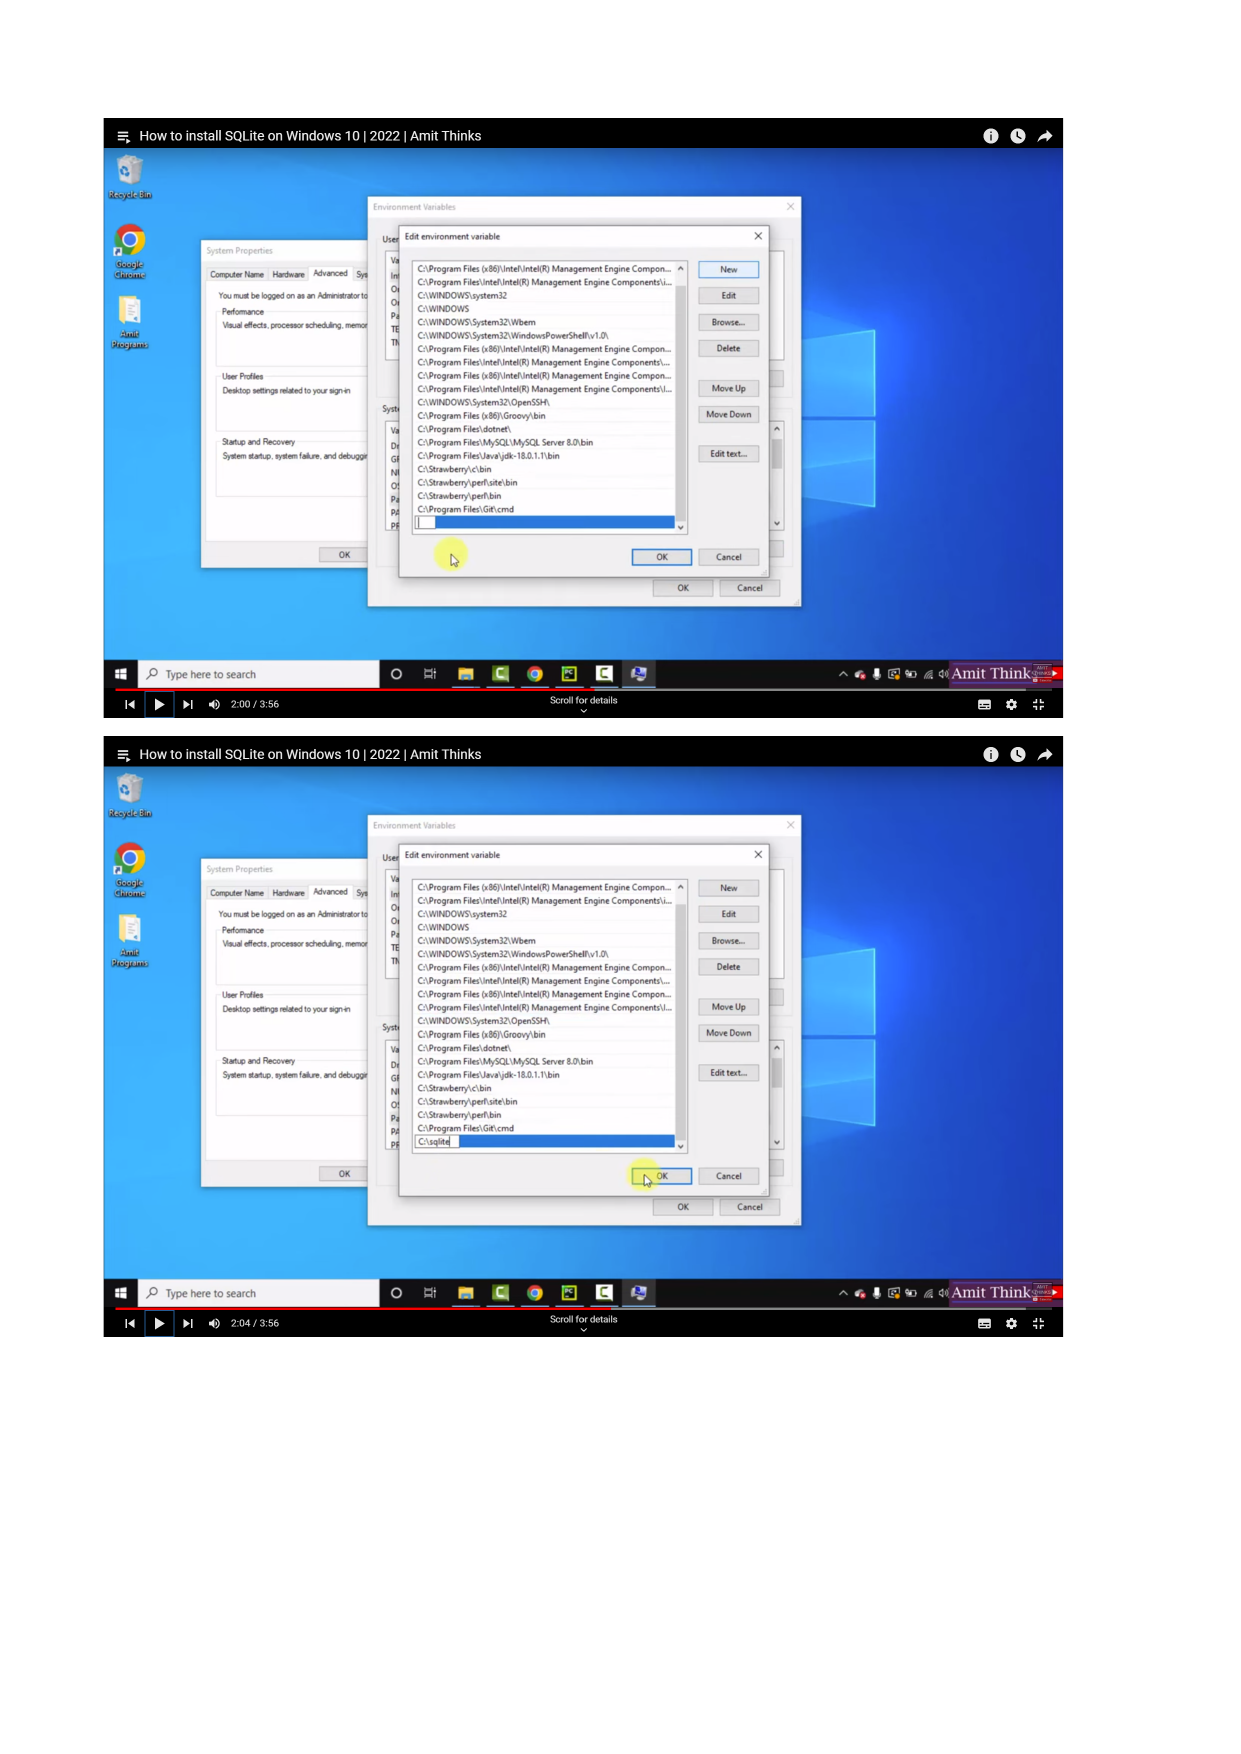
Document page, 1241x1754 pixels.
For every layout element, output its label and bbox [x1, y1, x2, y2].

picture [103, 118, 1064, 718]
picture [103, 736, 1064, 1337]
